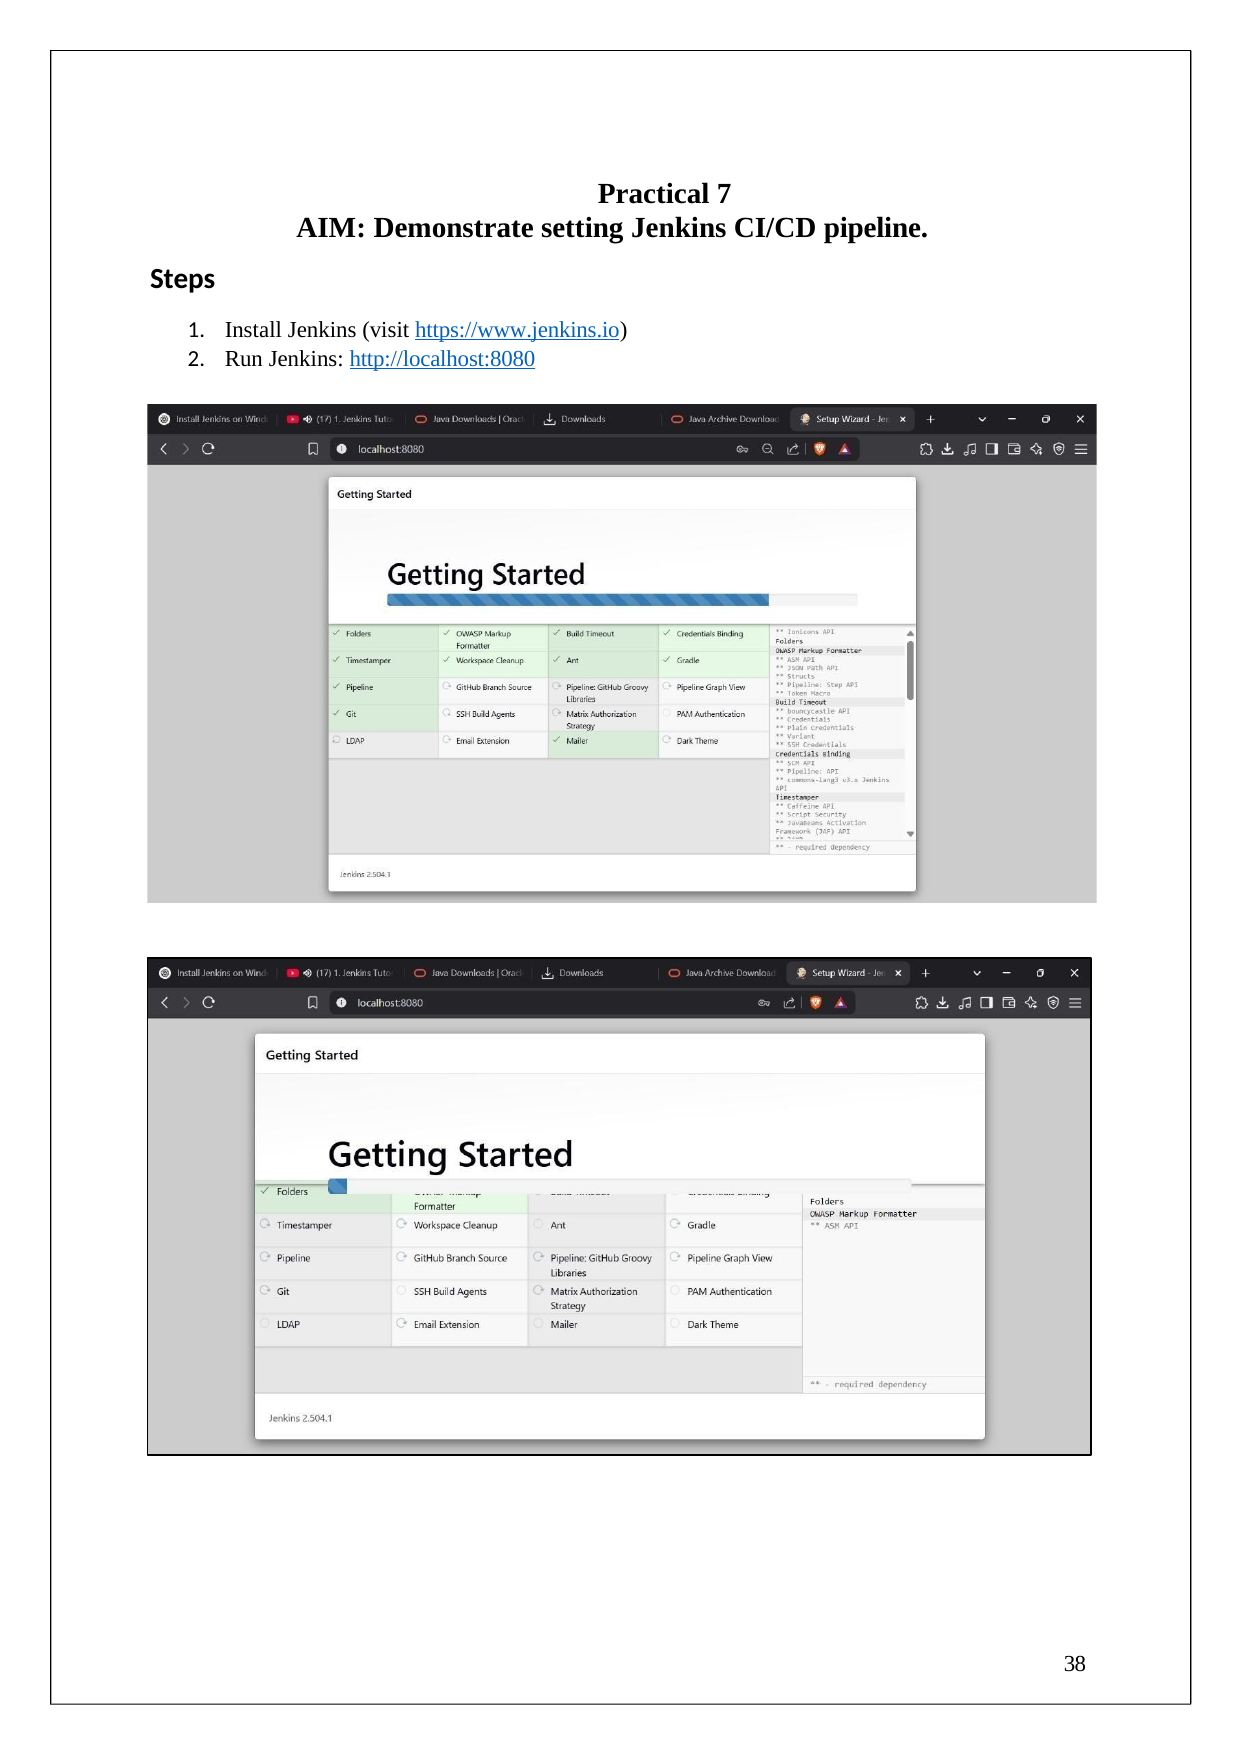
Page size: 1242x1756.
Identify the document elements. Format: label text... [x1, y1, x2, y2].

picture [147, 404, 1097, 903]
text Steps [150, 260, 219, 296]
text Practical 7 [280, 176, 1049, 210]
list Install Jenkins (visit https://www.jenkins.io) [187, 315, 1168, 343]
picture [148, 959, 1090, 1454]
list Run Jenkins: http://localhost:8080 [187, 344, 1168, 372]
text AIM: Demonstrate setting Jenkins CI/CD pipeline. [280, 210, 944, 243]
